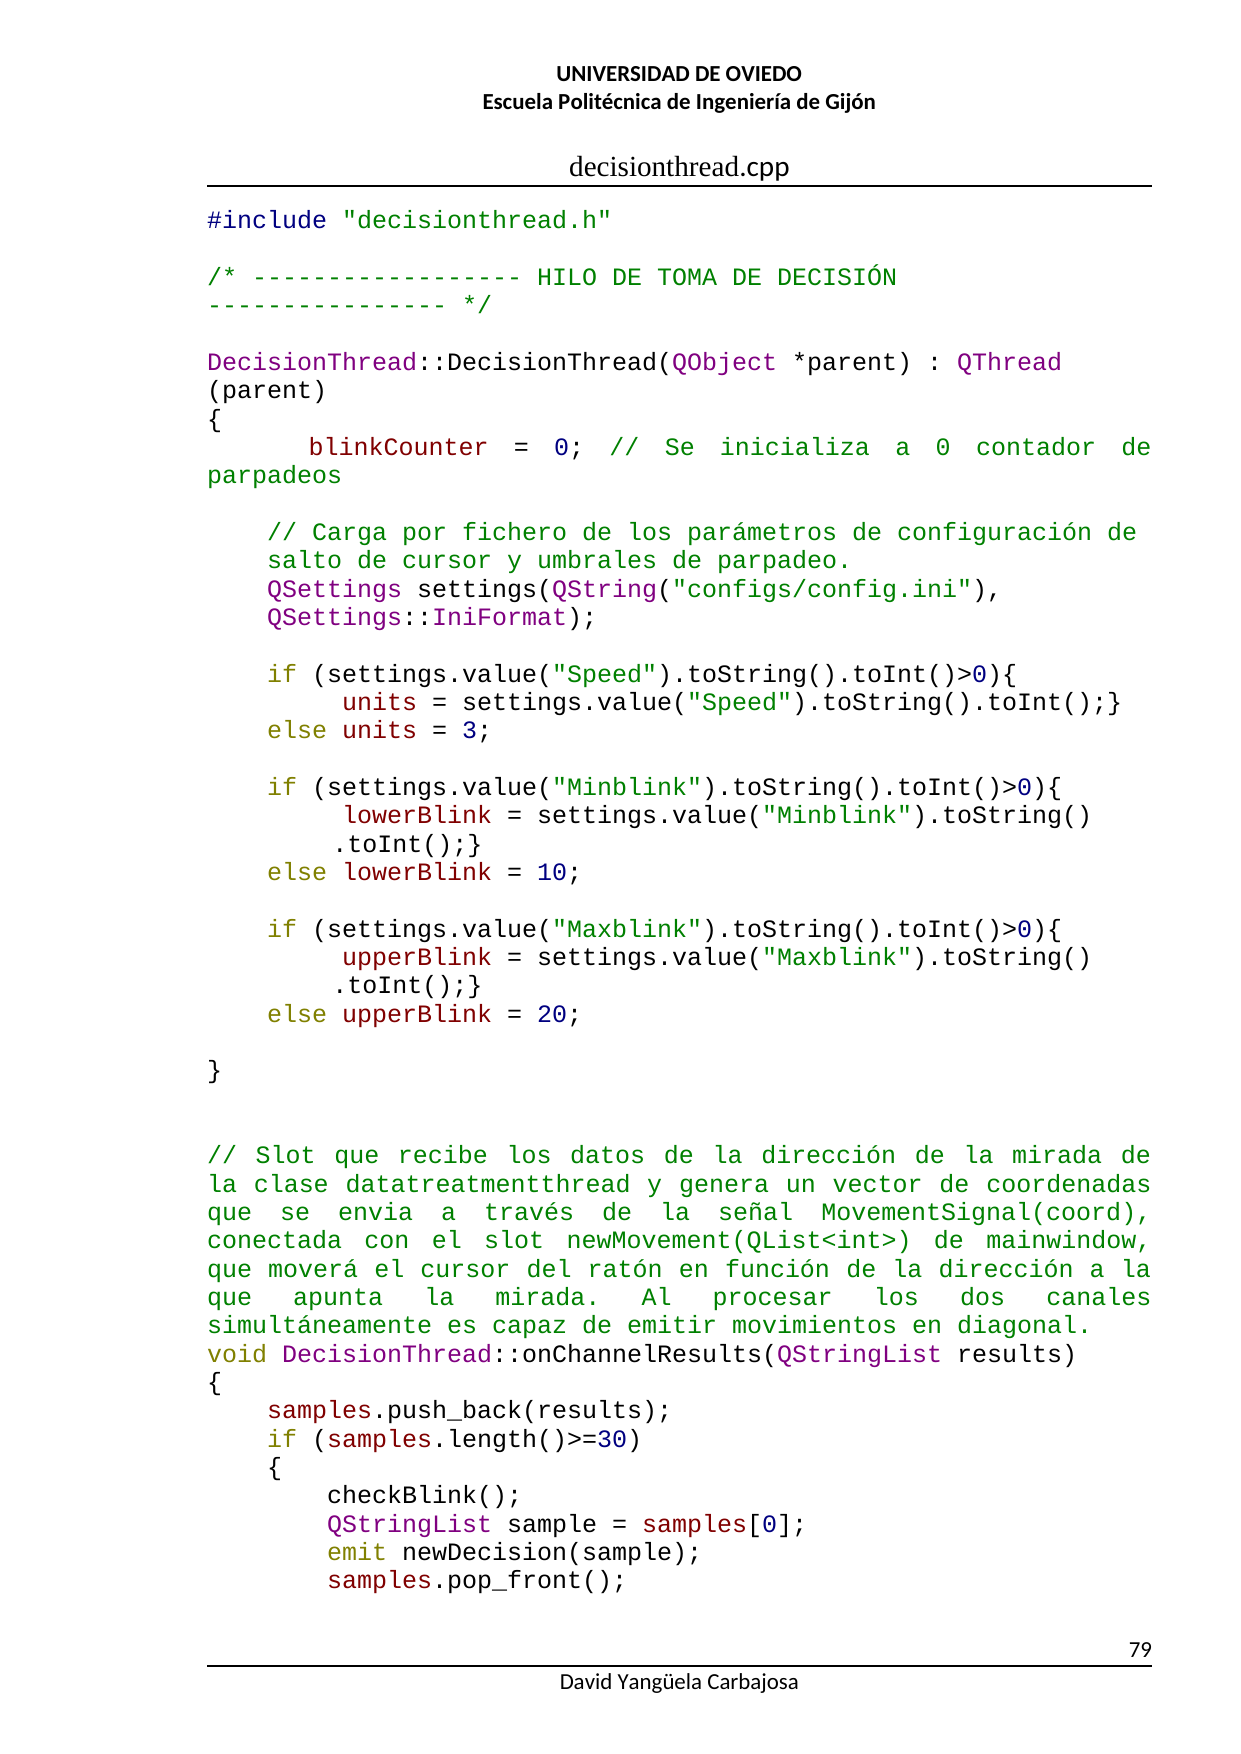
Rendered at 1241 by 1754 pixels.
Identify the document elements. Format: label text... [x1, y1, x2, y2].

text QStringList sample = samples[0]; [207, 1511, 1152, 1539]
text decisionthread.cpp [207, 148, 1152, 185]
text // Carga por fichero de los parámetros de configuración de [207, 519, 1152, 548]
text else upperBlink = 20; [207, 1001, 1152, 1029]
text lowerBlink = settings.value("Minblink").toString() [207, 803, 1152, 831]
text #include "decisionthread.h" [207, 208, 1152, 236]
text blinkCounter = 0; // Se inicializa a 0 contador de parpadeos [207, 434, 1152, 491]
text DecisionThread::DecisionThread(QObject *parent) : QThread (parent) [207, 349, 1152, 406]
text /* ------------------ HILO DE TOMA DE DECISIÓN ---------------- */ [207, 264, 1152, 321]
text { [207, 406, 1152, 434]
text units = settings.value("Speed").toString().toInt();} [207, 689, 1152, 718]
text .toInt();} [207, 973, 1152, 1001]
text else units = 3; [207, 718, 1152, 746]
text if (settings.value("Minblink").toString().toInt()>0){ [207, 774, 1152, 803]
text samples.push_back(results); [207, 1398, 1152, 1426]
text QSettings settings(QString("configs/config.ini"), [207, 576, 1152, 604]
text else lowerBlink = 10; [207, 859, 1152, 888]
text { [207, 1454, 1152, 1483]
text if (settings.value("Speed").toString().toInt()>0){ [207, 661, 1152, 689]
text checkBlink(); [207, 1483, 1152, 1511]
text { [207, 1369, 1152, 1398]
text salto de cursor y umbrales de parpadeo. [207, 548, 1152, 576]
text emit newDecision(sample); [207, 1539, 1152, 1568]
text if (samples.length()>=30) [207, 1426, 1152, 1454]
text // Slot que recibe los datos de la dirección de la mirada de la clase datatreatmentthread y genera un vector de coordenadas que se envia a través de la señal MovementSignal(coord), conectada con el slot newMovement(QList<int>) de mainwindow, que moverá el cursor del ratón en función de la dirección a la que apunta la mirada. Al procesar los dos canales simultáneamente es capaz de emitir movimientos en diagonal. [207, 1143, 1152, 1341]
text } [207, 1058, 1152, 1086]
text QSettings::IniFormat); [207, 604, 1152, 633]
text void DecisionThread::onChannelResults(QStringList results) [207, 1341, 1152, 1369]
text if (settings.value("Maxblink").toString().toInt()>0){ [207, 916, 1152, 944]
text upperBlink = settings.value("Maxblink").toString() [207, 944, 1152, 973]
text samples.pop_front(); [207, 1568, 1152, 1596]
text .toInt();} [207, 831, 1152, 859]
